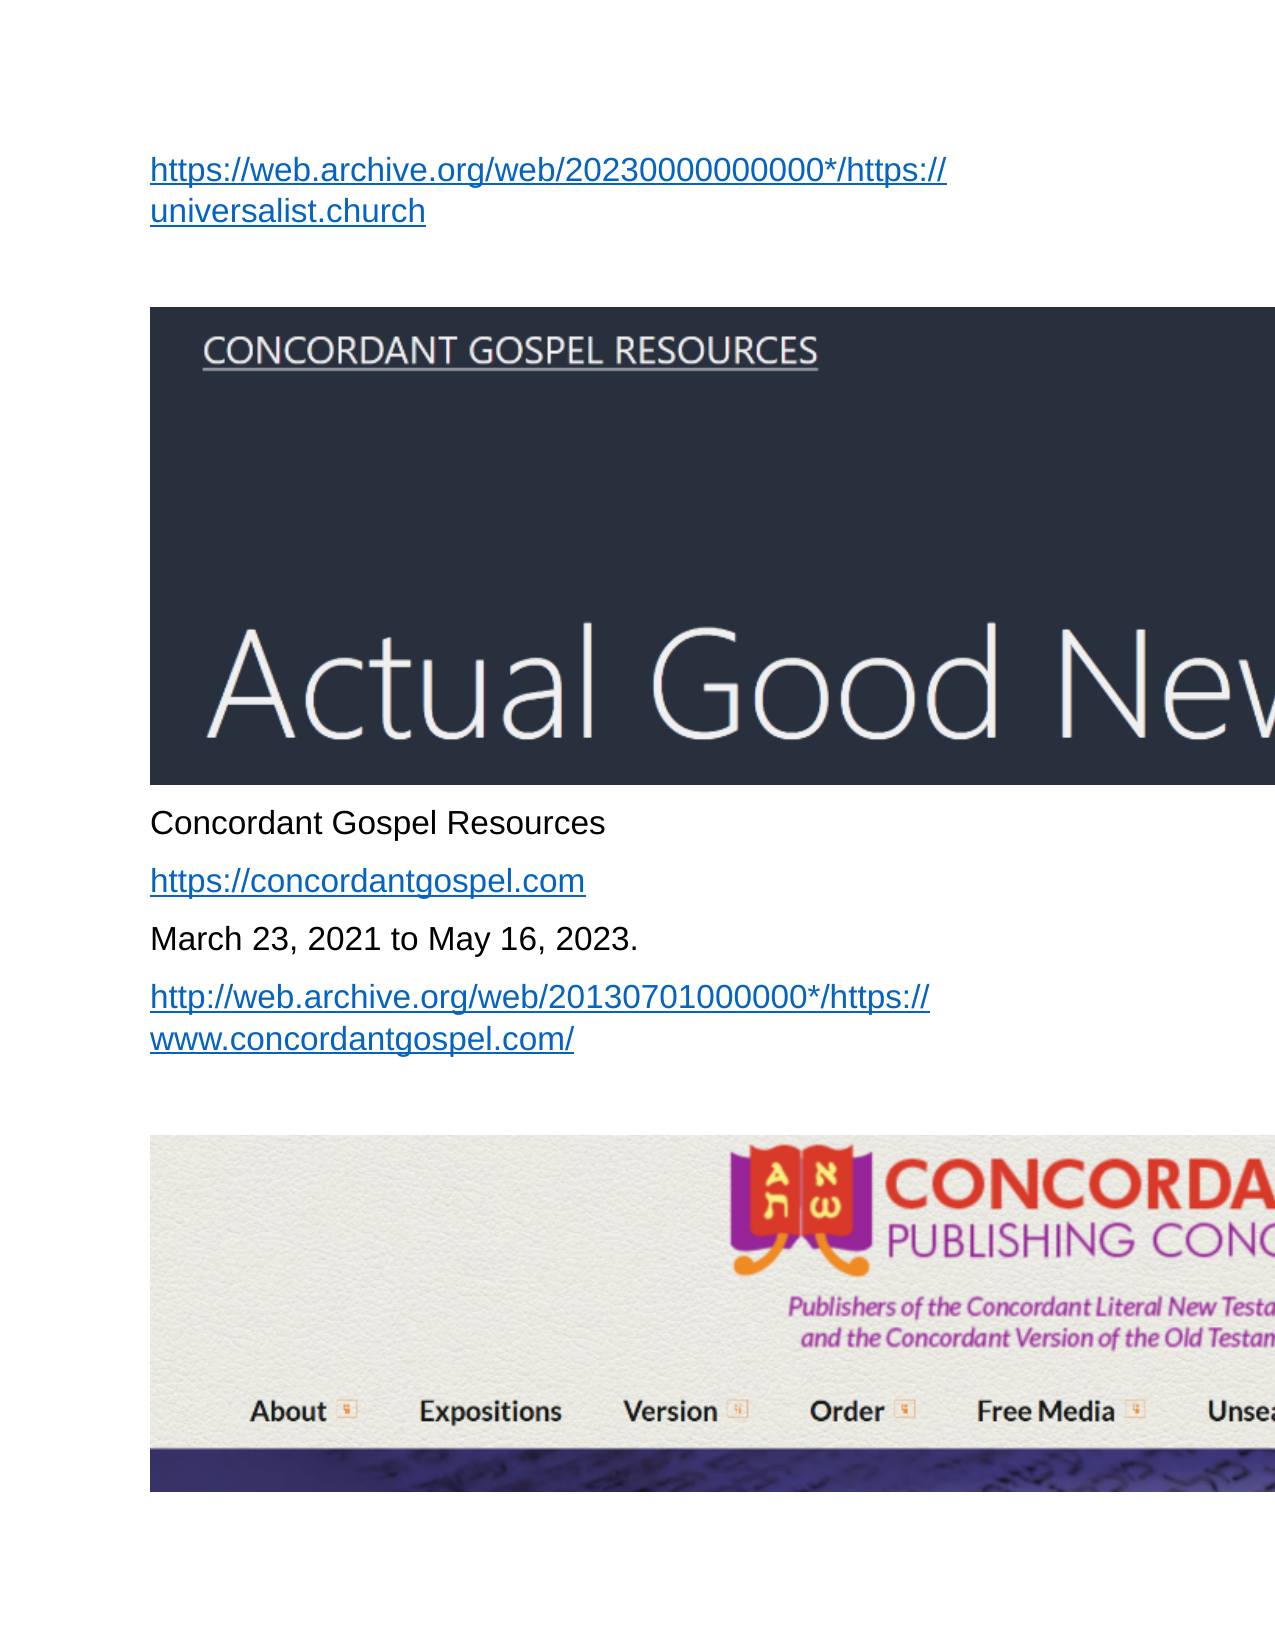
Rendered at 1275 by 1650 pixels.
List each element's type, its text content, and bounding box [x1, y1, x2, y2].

text March 23, 2021 to May 16, 2023. [150, 919, 1125, 958]
picture [150, 1135, 1275, 1492]
text Concordant Gospel Resources [150, 803, 1125, 842]
text https://concordantgospel.com [150, 861, 1125, 900]
text https://web.archive.org/web/20230000000000*/https://universalist.church [150, 150, 1125, 230]
picture [150, 307, 1275, 785]
text http://web.archive.org/web/20130701000000*/https://www.concordantgospel.com/ [150, 978, 1125, 1057]
